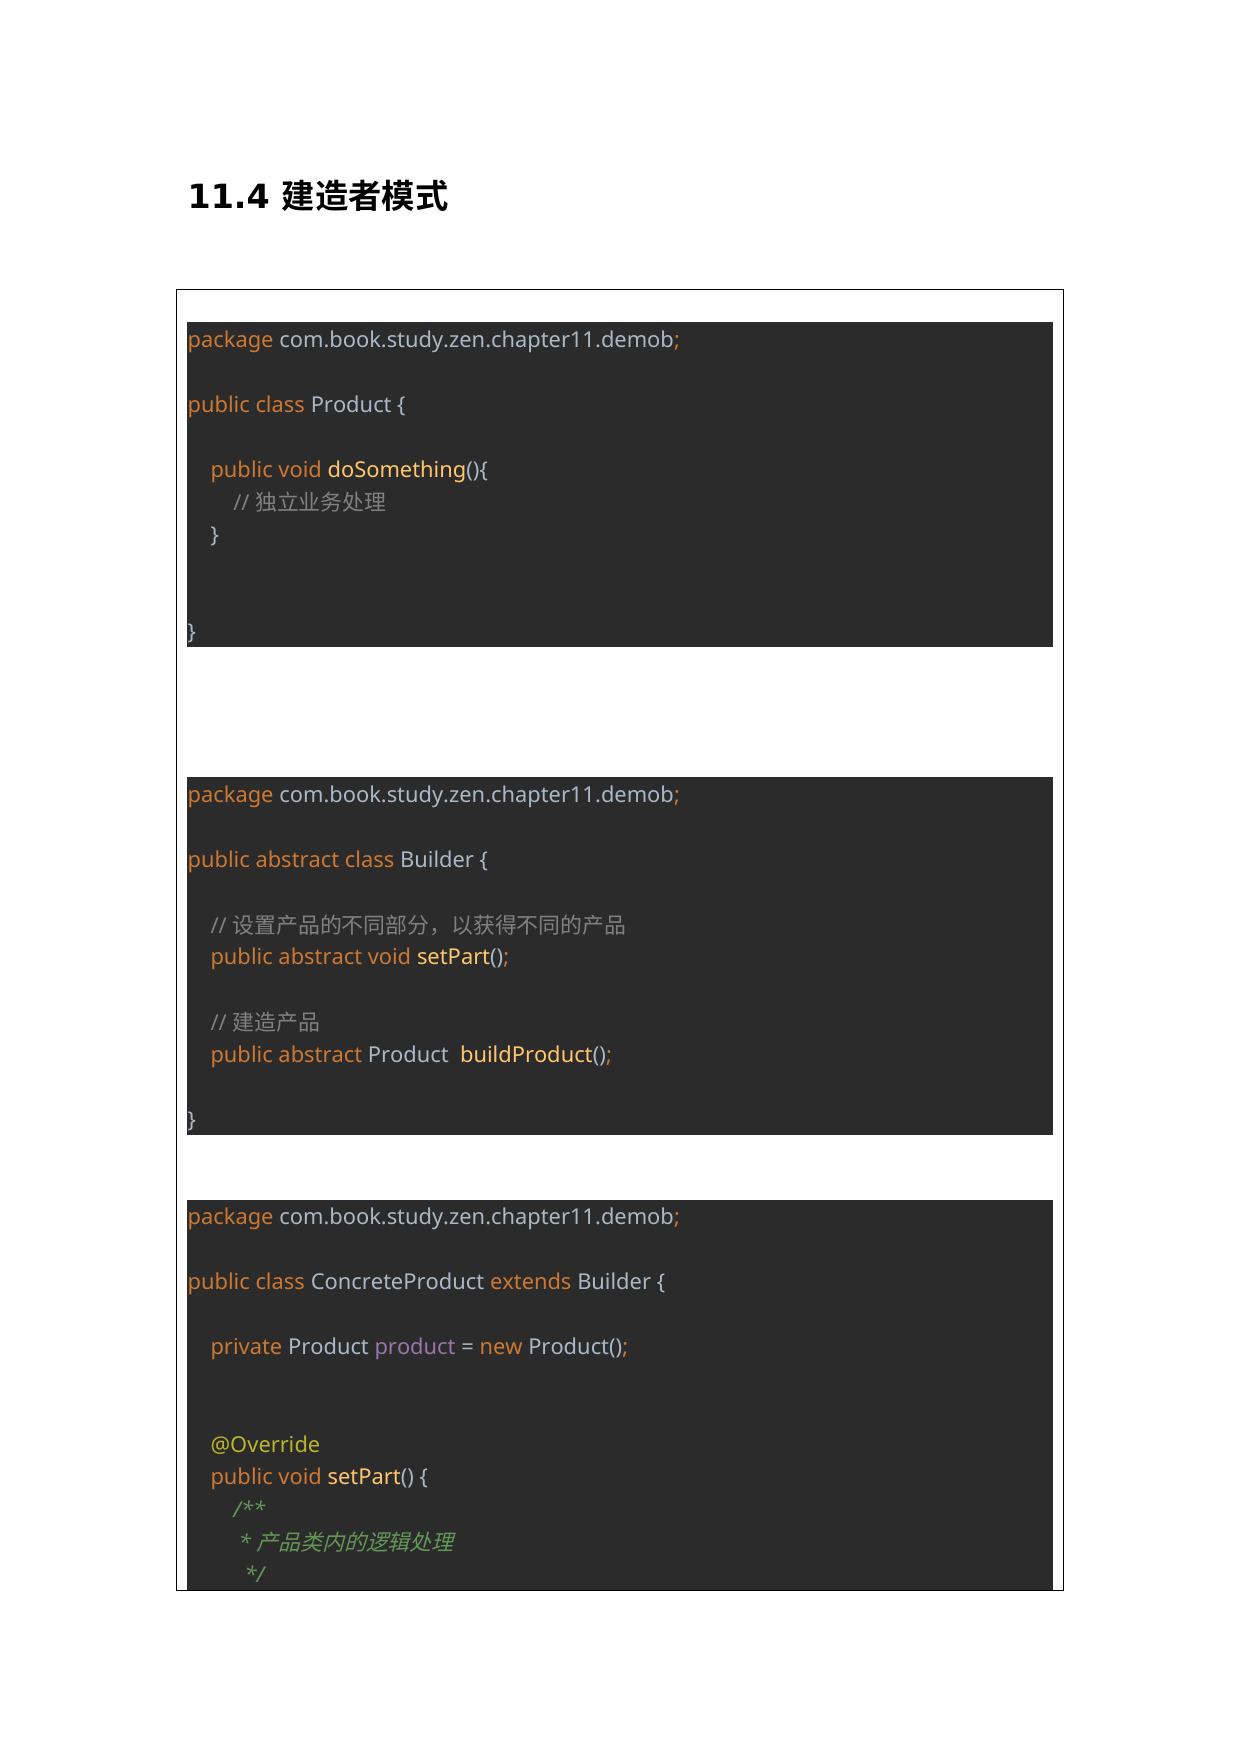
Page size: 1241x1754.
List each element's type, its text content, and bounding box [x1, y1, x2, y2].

subtitle 11.4 建造者模式 [187, 162, 1053, 227]
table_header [177, 290, 1063, 1590]
